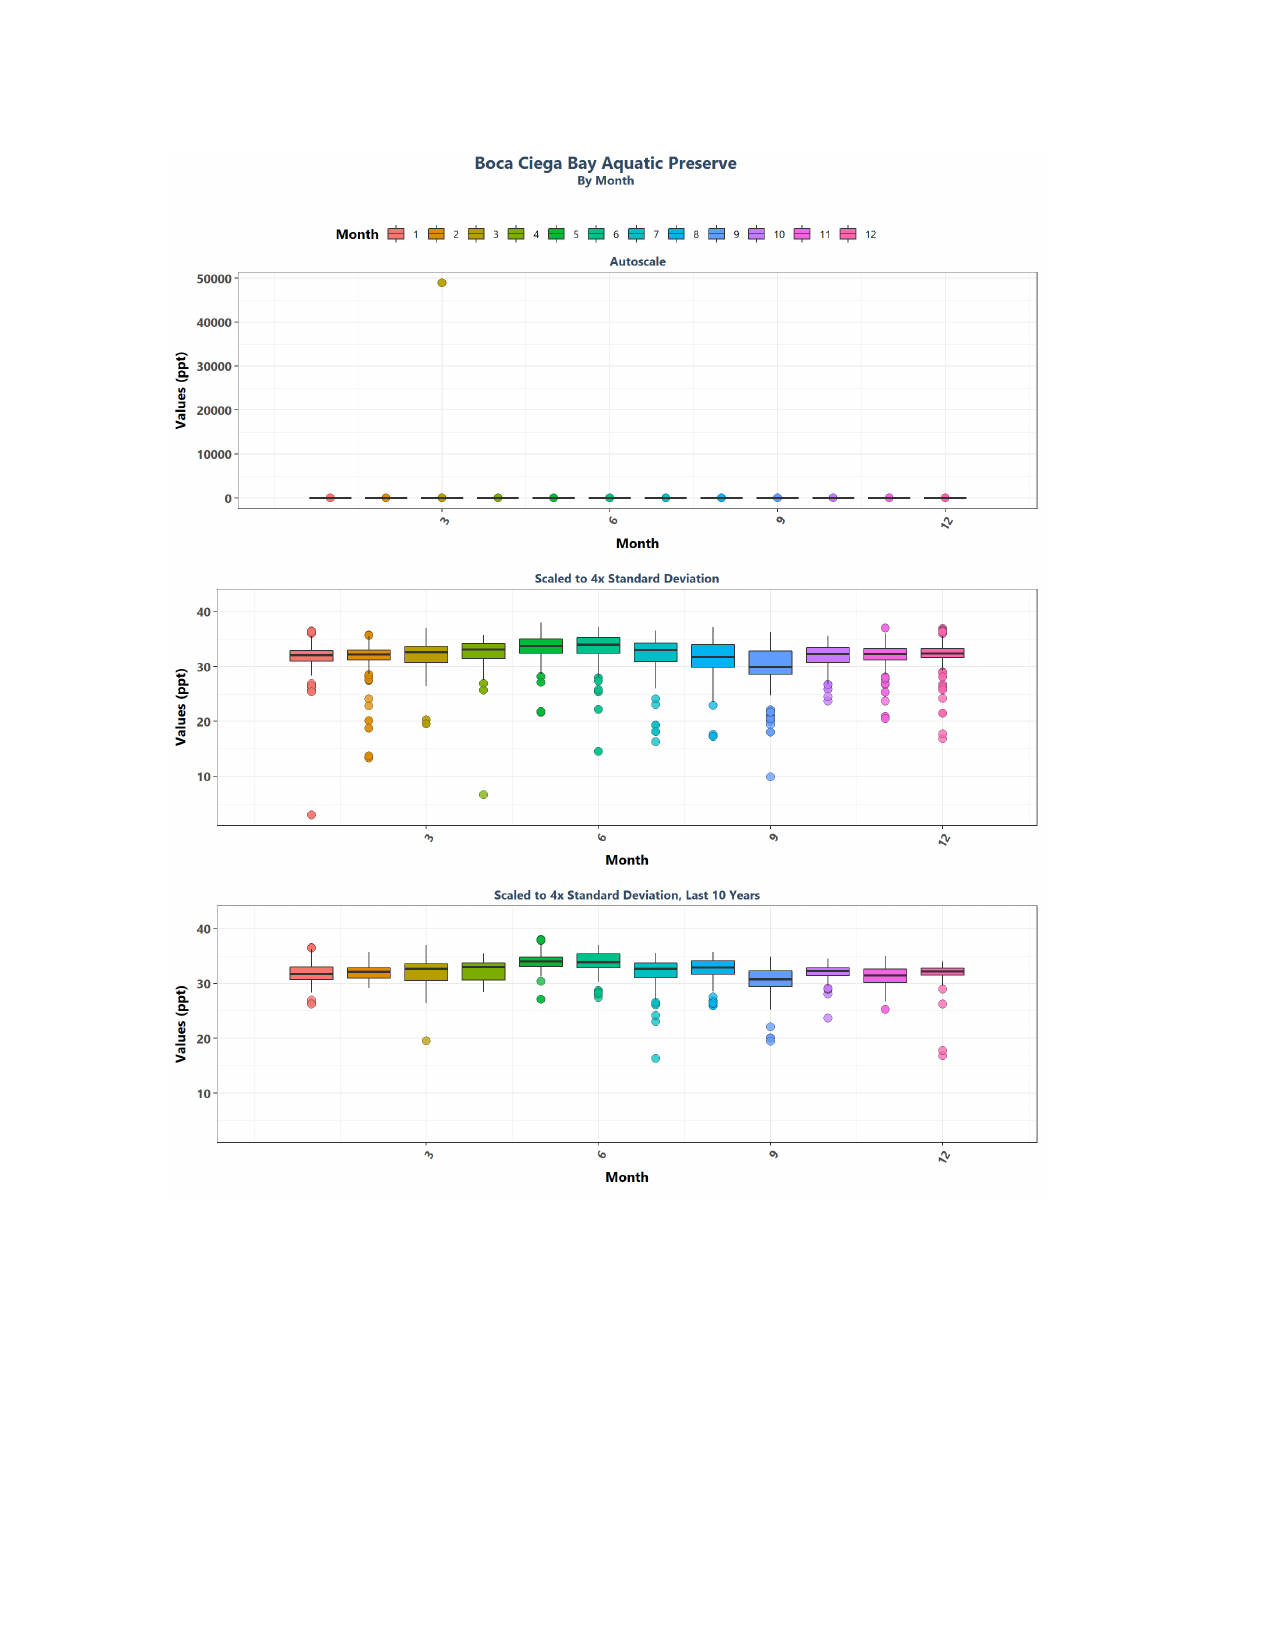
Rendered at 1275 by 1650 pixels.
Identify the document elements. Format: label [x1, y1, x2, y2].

picture [168, 150, 1044, 1200]
